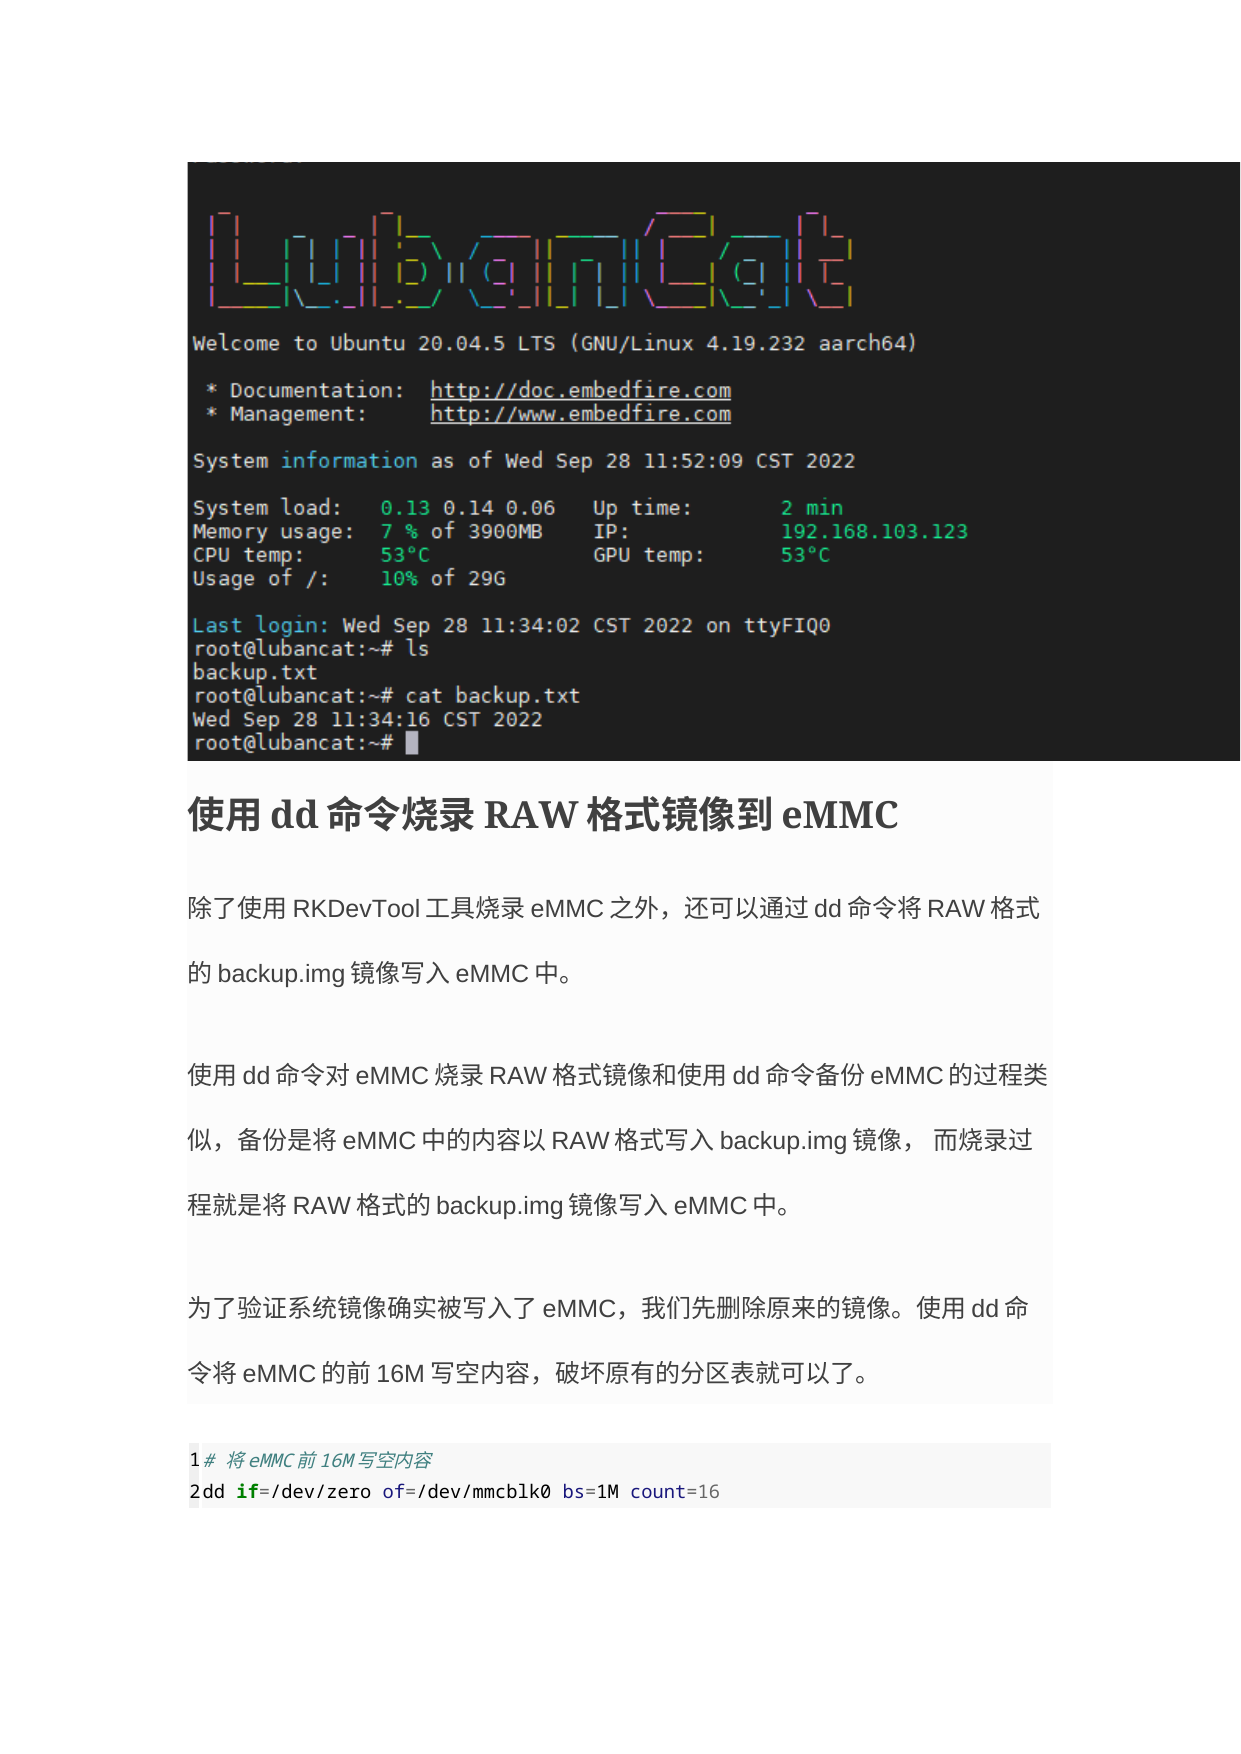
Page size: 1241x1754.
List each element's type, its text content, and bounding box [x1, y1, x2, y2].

text 使用dd命令烧录RAW格式镜像到eMMC [187, 779, 1053, 844]
text 使用dd命令对eMMC烧录RAW格式镜像和使用dd命令备份eMMC的过程类似，备份是将eMMC中的内容以RAW格式写入backup.img镜像， 而烧录过程就是将RAW格式的backup.img镜像写入eMMC中。 [187, 1041, 1053, 1236]
text 为了验证系统镜像确实被写入了eMMC，我们先删除原来的镜像。使用dd命令将eMMC的前16M写空内容，破坏原有的分区表就可以了。 [187, 1274, 1053, 1404]
text 除了使用RKDevTool工具烧录eMMC之外，还可以通过dd命令将RAW格式的backup.img镜像写入eMMC中。 [187, 874, 1053, 1004]
table_header # 将eMMC前16M写空内容 dd if=/dev/zero of=/dev/mmcblk0 bs=1M count=16 [201, 1441, 1053, 1542]
table_header 1 2 [188, 1441, 201, 1542]
picture [187, 162, 1241, 761]
